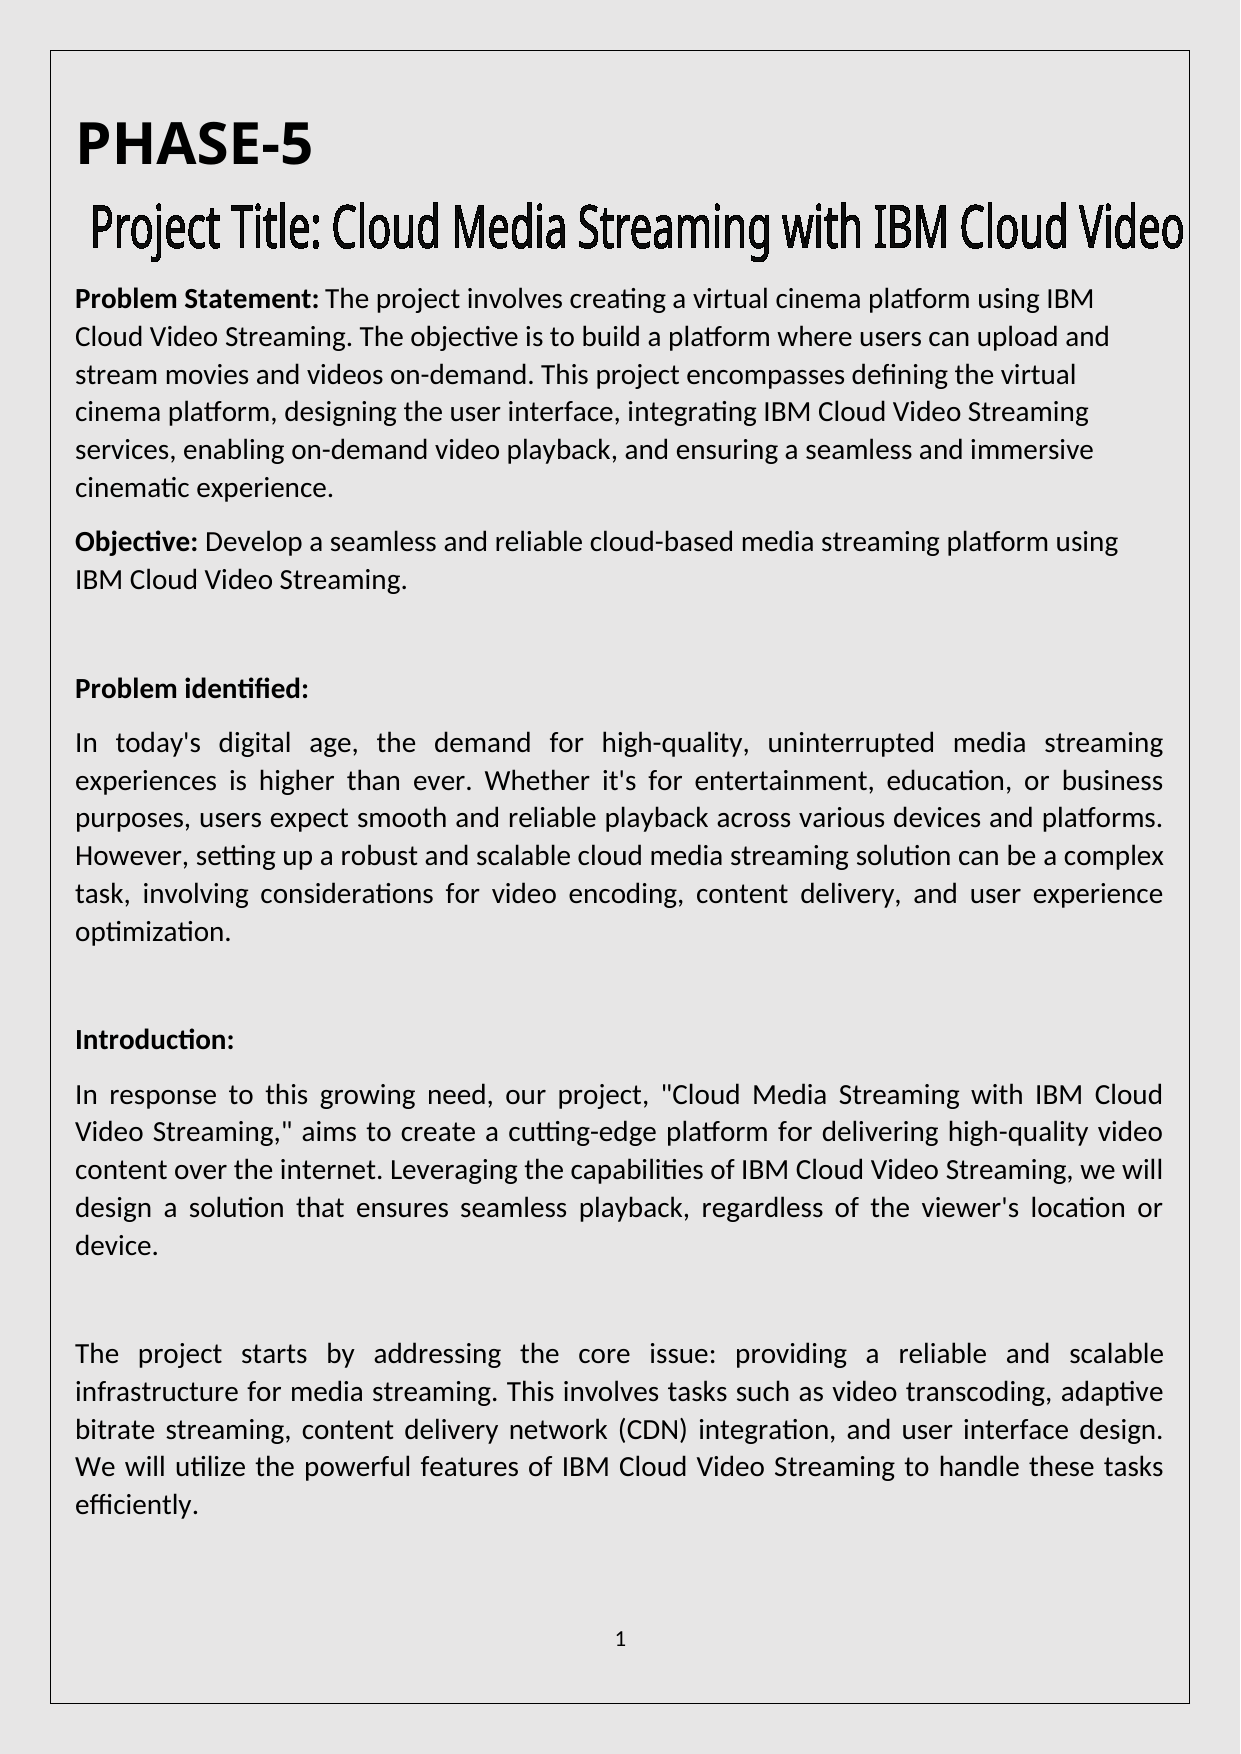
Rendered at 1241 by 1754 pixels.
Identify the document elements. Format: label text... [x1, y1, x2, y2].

text The project starts by addressing the core issue: providing a reliable and scalable infrastructure for media streaming. This involves tasks such as video transcoding, adaptive bitrate streaming, content delivery network (CDN) integration, and user interface design. We will utilize the powerful features of IBM Cloud Video Streaming to handle these tasks efficiently. [75, 1335, 1165, 1522]
text Problem identified: [75, 670, 1165, 705]
text Problem Statement: The project involves creating a virtual cinema platform using IBM Cloud Video Streaming. The objective is to build a platform where users can upload and stream movies and videos on-demand. This project encompasses defining the virtual cinema platform, designing the user interface, integrating IBM Cloud Video Streaming services, enabling on-demand video playback, and ensuring a seamless and immersive cinematic experience. [75, 280, 1165, 504]
text PHASE-5 [75, 102, 1165, 181]
text Introduction: [75, 1021, 1165, 1057]
text In today's digital age, the demand for high-quality, uninterrupted media streaming experiences is higher than ever. Whether it's for entertainment, education, or business purposes, users expect smooth and reliable playback across various devices and platforms. However, setting up a robust and scalable cloud media streaming solution can be a complex task, involving considerations for video encoding, content delivery, and user experience optimization. [75, 724, 1165, 948]
text In response to this growing need, our project, "Cloud Media Streaming with IBM Cloud Video Streaming," aims to create a cutting-edge platform for delivering high-quality video content over the internet. Leveraging the capabilities of IBM Cloud Video Streaming, we will design a solution that ensures seamless playback, regardless of the viewer's location or device. [75, 1076, 1165, 1262]
text Objective: Develop a seamless and reliable cloud-based media streaming platform using IBM Cloud Video Streaming. [75, 523, 1165, 597]
